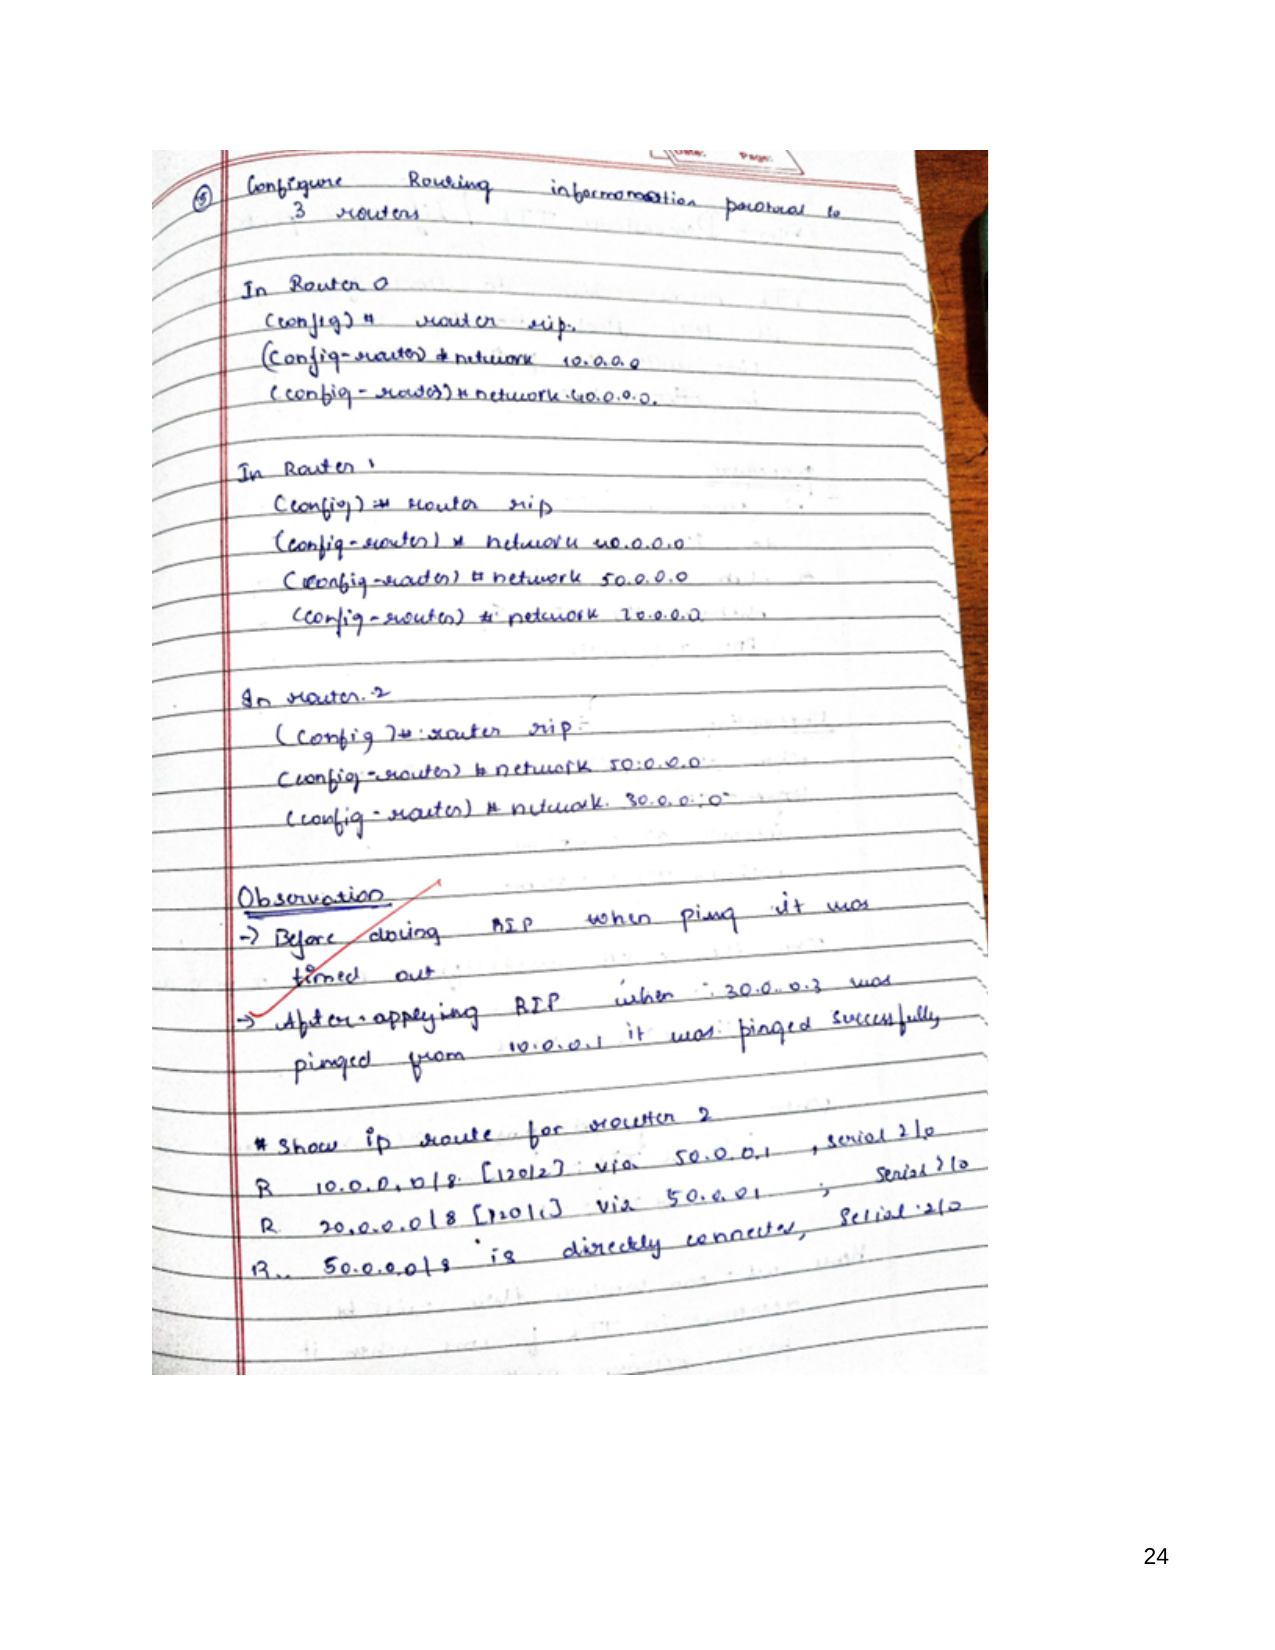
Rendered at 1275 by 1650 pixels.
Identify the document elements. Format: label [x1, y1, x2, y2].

picture [152, 150, 989, 1375]
